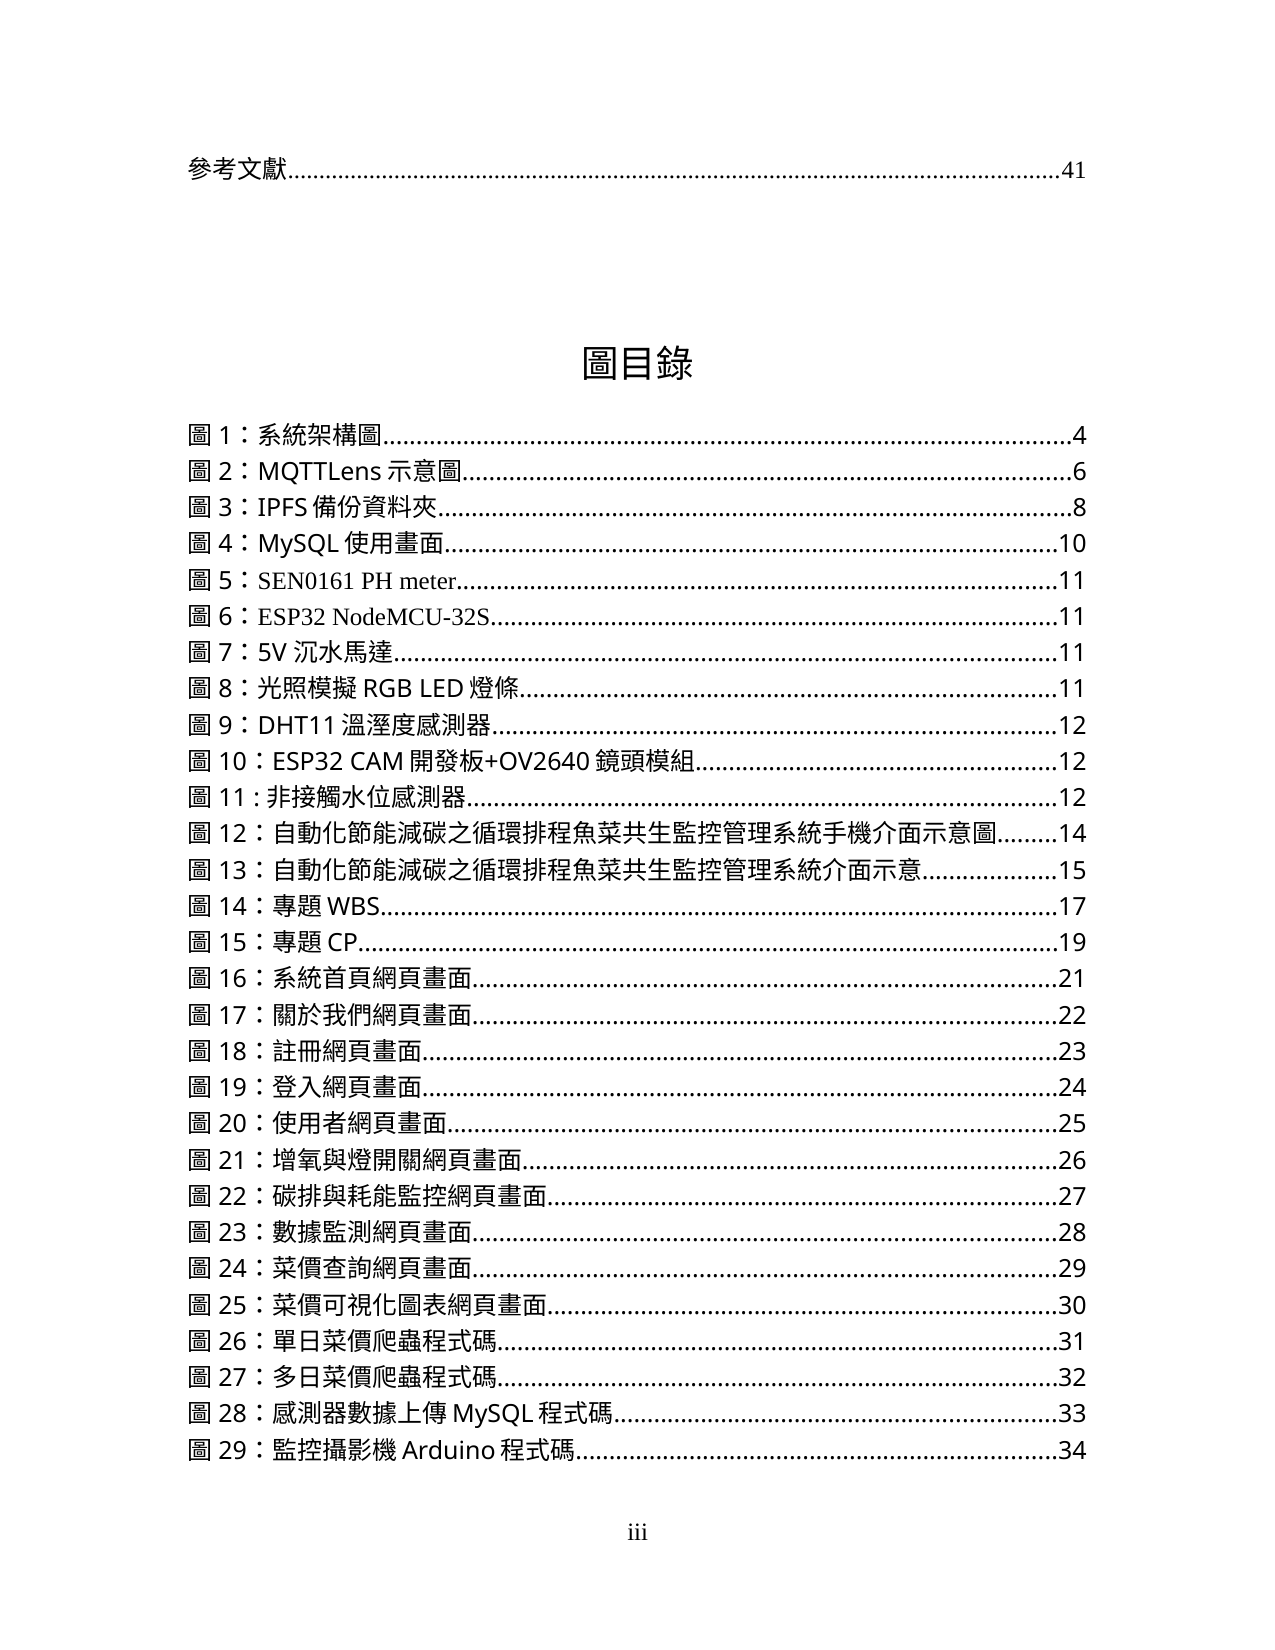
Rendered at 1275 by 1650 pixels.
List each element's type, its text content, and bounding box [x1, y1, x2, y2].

text 圖 24：菜價查詢網頁畫面 29 [187, 1249, 1087, 1285]
text 圖 13：自動化節能減碳之循環排程魚菜共生監控管理系統介面示意 15 [187, 850, 1087, 886]
text 圖 7：5V 沉水馬達 11 [187, 633, 1087, 669]
text 圖 29：監控攝影機Arduino程式碼 34 [187, 1430, 1087, 1466]
text 圖 2：MQTTLens示意圖 6 [187, 451, 1087, 488]
text 圖 22：碳排與耗能監控網頁畫面 27 [187, 1176, 1087, 1213]
text 圖 17：關於我們網頁畫面 22 [187, 995, 1087, 1031]
text 圖 5：SEN0161 PH meter 11 [187, 560, 1087, 596]
text 參考文獻 41 [187, 150, 1087, 186]
text 圖 4：MySQL使用畫面 10 [187, 524, 1087, 560]
text 圖 26：單日菜價爬蟲程式碼 31 [187, 1321, 1087, 1358]
text 圖 19：登入網頁畫面 24 [187, 1068, 1087, 1104]
text 圖 16：系統首頁網頁畫面 21 [187, 959, 1087, 995]
text 圖 9：DHT11溫溼度感測器 12 [187, 705, 1087, 741]
text 圖 11 : 非接觸水位感測器 12 [187, 778, 1087, 814]
text 圖 6：ESP32 NodeMCU-32S 11 [187, 596, 1087, 633]
text 圖 15：專題CP 19 [187, 923, 1087, 959]
text 圖 1：系統架構圖 4 [187, 415, 1087, 451]
text 圖 20：使用者網頁畫面 25 [187, 1104, 1087, 1140]
text 圖 10：ESP32 CAM開發板+OV2640鏡頭模組 12 [187, 741, 1087, 778]
text 圖 3：IPFS備份資料夾 8 [187, 488, 1087, 524]
text 圖 18：註冊網頁畫面 23 [187, 1031, 1087, 1068]
text 圖 14：專題WBS 17 [187, 886, 1087, 923]
text 圖 23：數據監測網頁畫面 28 [187, 1213, 1087, 1249]
text 圖目錄 [187, 334, 1087, 388]
text 圖 28：感測器數據上傳MySQL程式碼 33 [187, 1394, 1087, 1430]
text 圖 25：菜價可視化圖表網頁畫面 30 [187, 1285, 1087, 1321]
text 圖 12：自動化節能減碳之循環排程魚菜共生監控管理系統手機介面示意圖 14 [187, 814, 1087, 850]
text 圖 8：光照模擬RGB LED燈條 11 [187, 669, 1087, 705]
text 圖 21：增氧與燈開關網頁畫面 26 [187, 1140, 1087, 1176]
text 圖 27：多日菜價爬蟲程式碼 32 [187, 1358, 1087, 1394]
